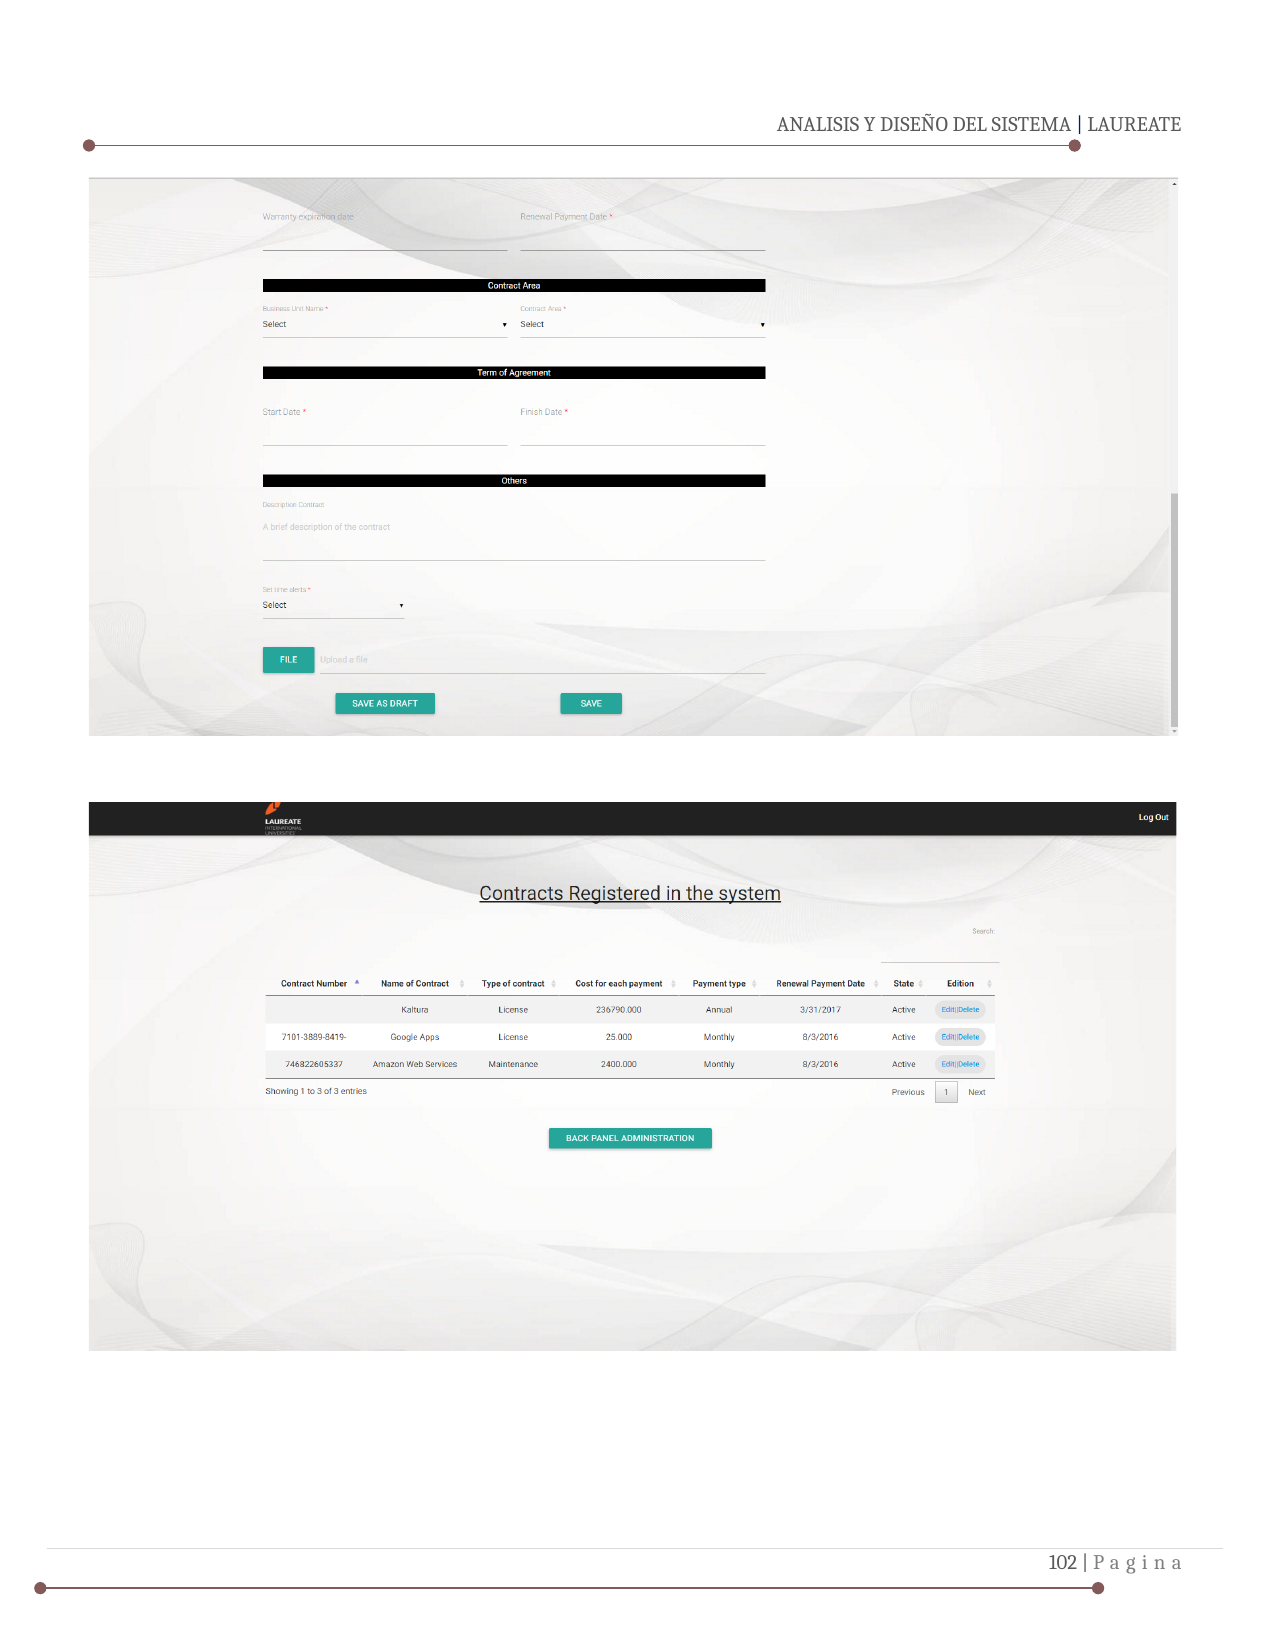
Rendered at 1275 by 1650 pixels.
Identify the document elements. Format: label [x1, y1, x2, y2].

picture [88, 802, 1177, 1351]
picture [88, 177, 1179, 736]
